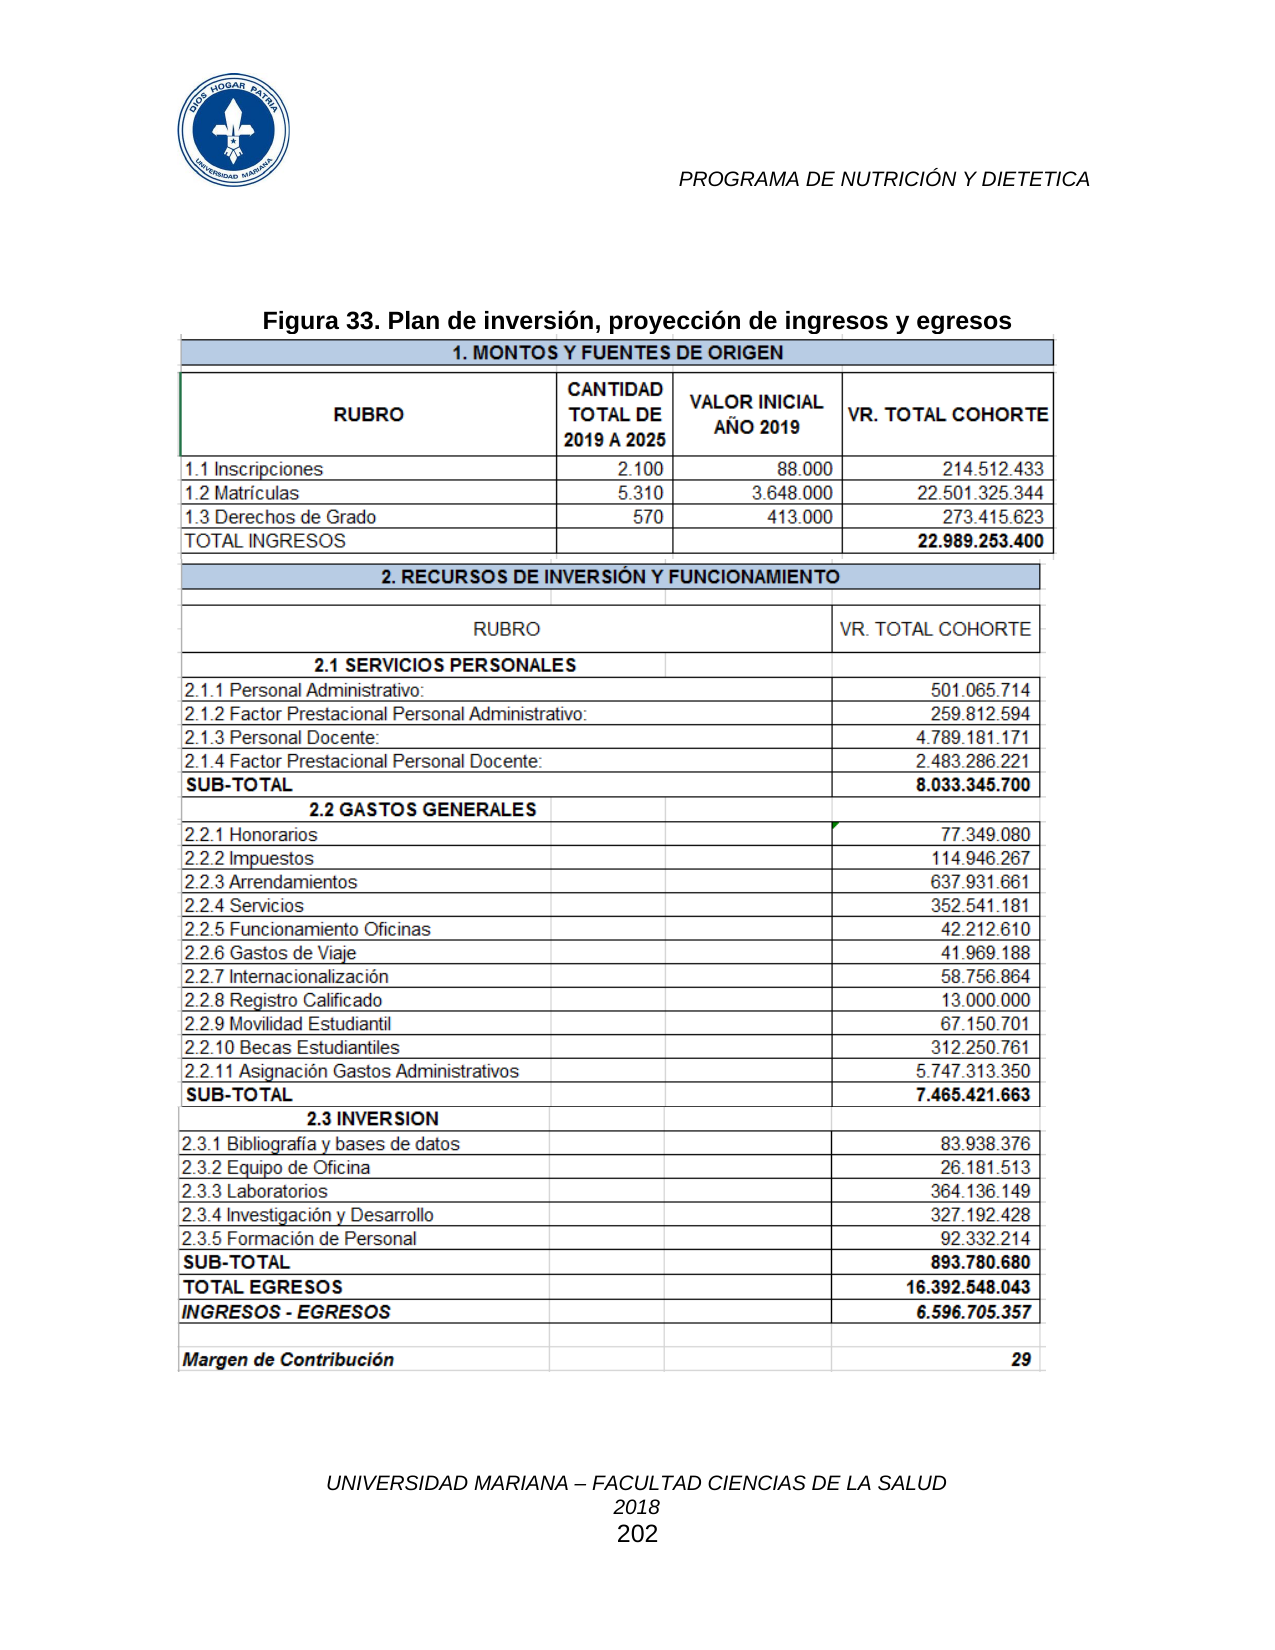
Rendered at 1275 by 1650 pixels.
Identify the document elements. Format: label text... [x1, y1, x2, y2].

picture [177, 73, 290, 187]
picture [177, 334, 1057, 1372]
